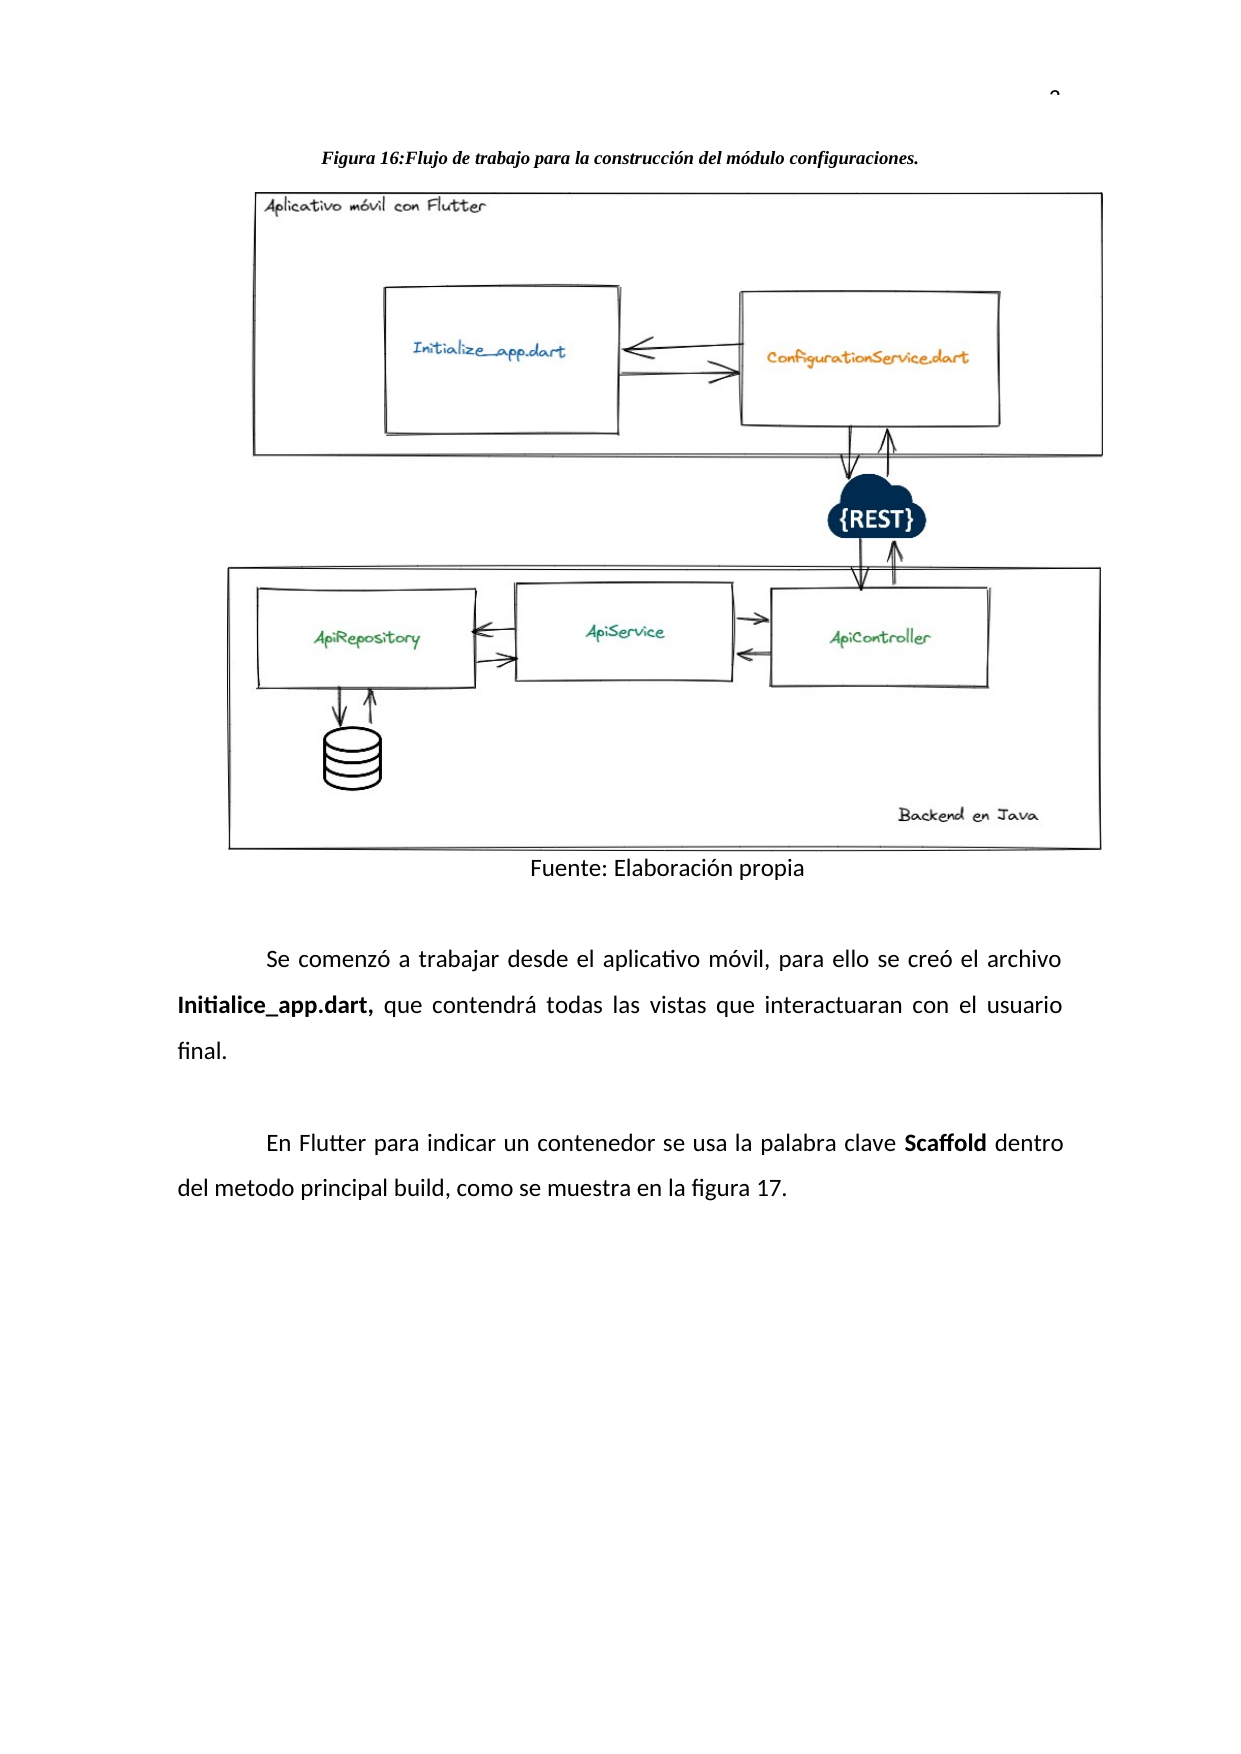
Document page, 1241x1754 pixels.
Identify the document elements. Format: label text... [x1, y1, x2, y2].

text Figura 16:Flujo de trabajo para la construcción del módulo configuraciones. [176, 147, 1064, 168]
picture [226, 191, 1103, 852]
text Se comenzó a trabajar desde el aplicativo móvil, para ello se creó el archivo Initialice_app.dart, que contendrá todas las vistas que interactuaran con el usuario final. [177, 943, 1063, 1066]
text En Flutter para indicar un contenedor se usa la palabra clave Scaffold dentro del metodo principal build, como se muestra en la figura 17. [177, 1127, 1063, 1203]
text Fuente: Elaboración propia [265, 852, 1070, 882]
